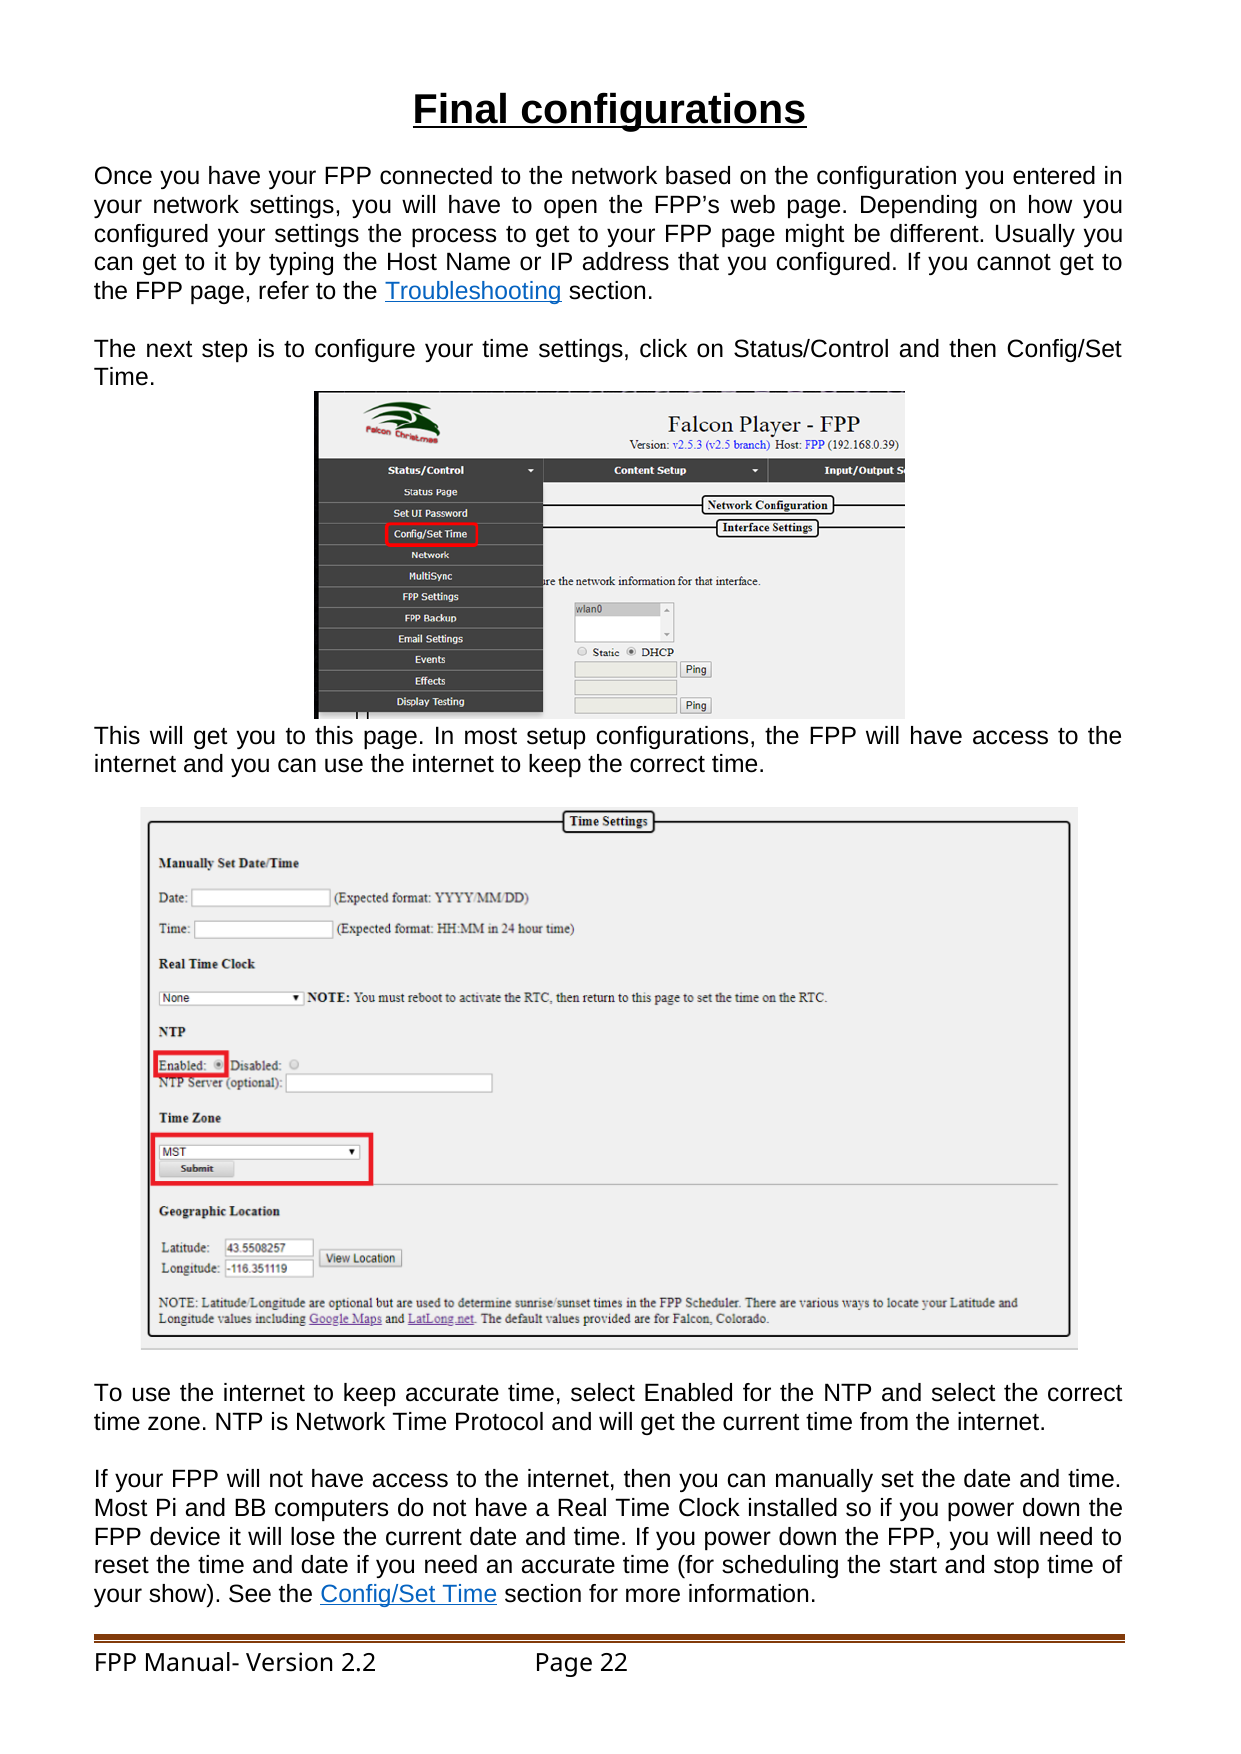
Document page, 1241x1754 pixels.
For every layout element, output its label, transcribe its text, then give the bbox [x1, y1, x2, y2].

picture [313, 391, 905, 721]
subtitle Final configurations [94, 84, 1125, 132]
text This will get you to this page. In most setup configurations, the FPP will have access to the internet and you can use the internet to keep the correct time. [94, 721, 1125, 778]
text If your FPP will not have access to the internet, then you can manually set the date and time. Most Pi and BB computers do not have a Real Time Clock installed so if you power down the FPP device it will lose the current date and time. If you power down the FPP, you will need to reset the time and date if you need an accurate time (for scheduling the start and stop time of your show). See the Config/Set Time section for more information. [94, 1464, 1125, 1608]
picture [140, 807, 1078, 1350]
text To use the internet to keep accurate time, select Enabled for the NTP and select the correct time zone. NTP is Network Time Protocol and will get the current time from the internet. [94, 1378, 1125, 1435]
text The next step is to configure your time settings, click on Status/Control and then Config/Set Time. [94, 333, 1125, 391]
text Once you have your FPP connected to the network based on the configuration you entered in your network settings, you will have to open the FPP’s web page. Depending on how you configured your settings the process to get to your FPP page might be different. Usually you can get to it by typing the Host Name or IP address that you configured. If you cannot get to the FPP page, refer to the Troubleshooting section. [94, 161, 1125, 305]
